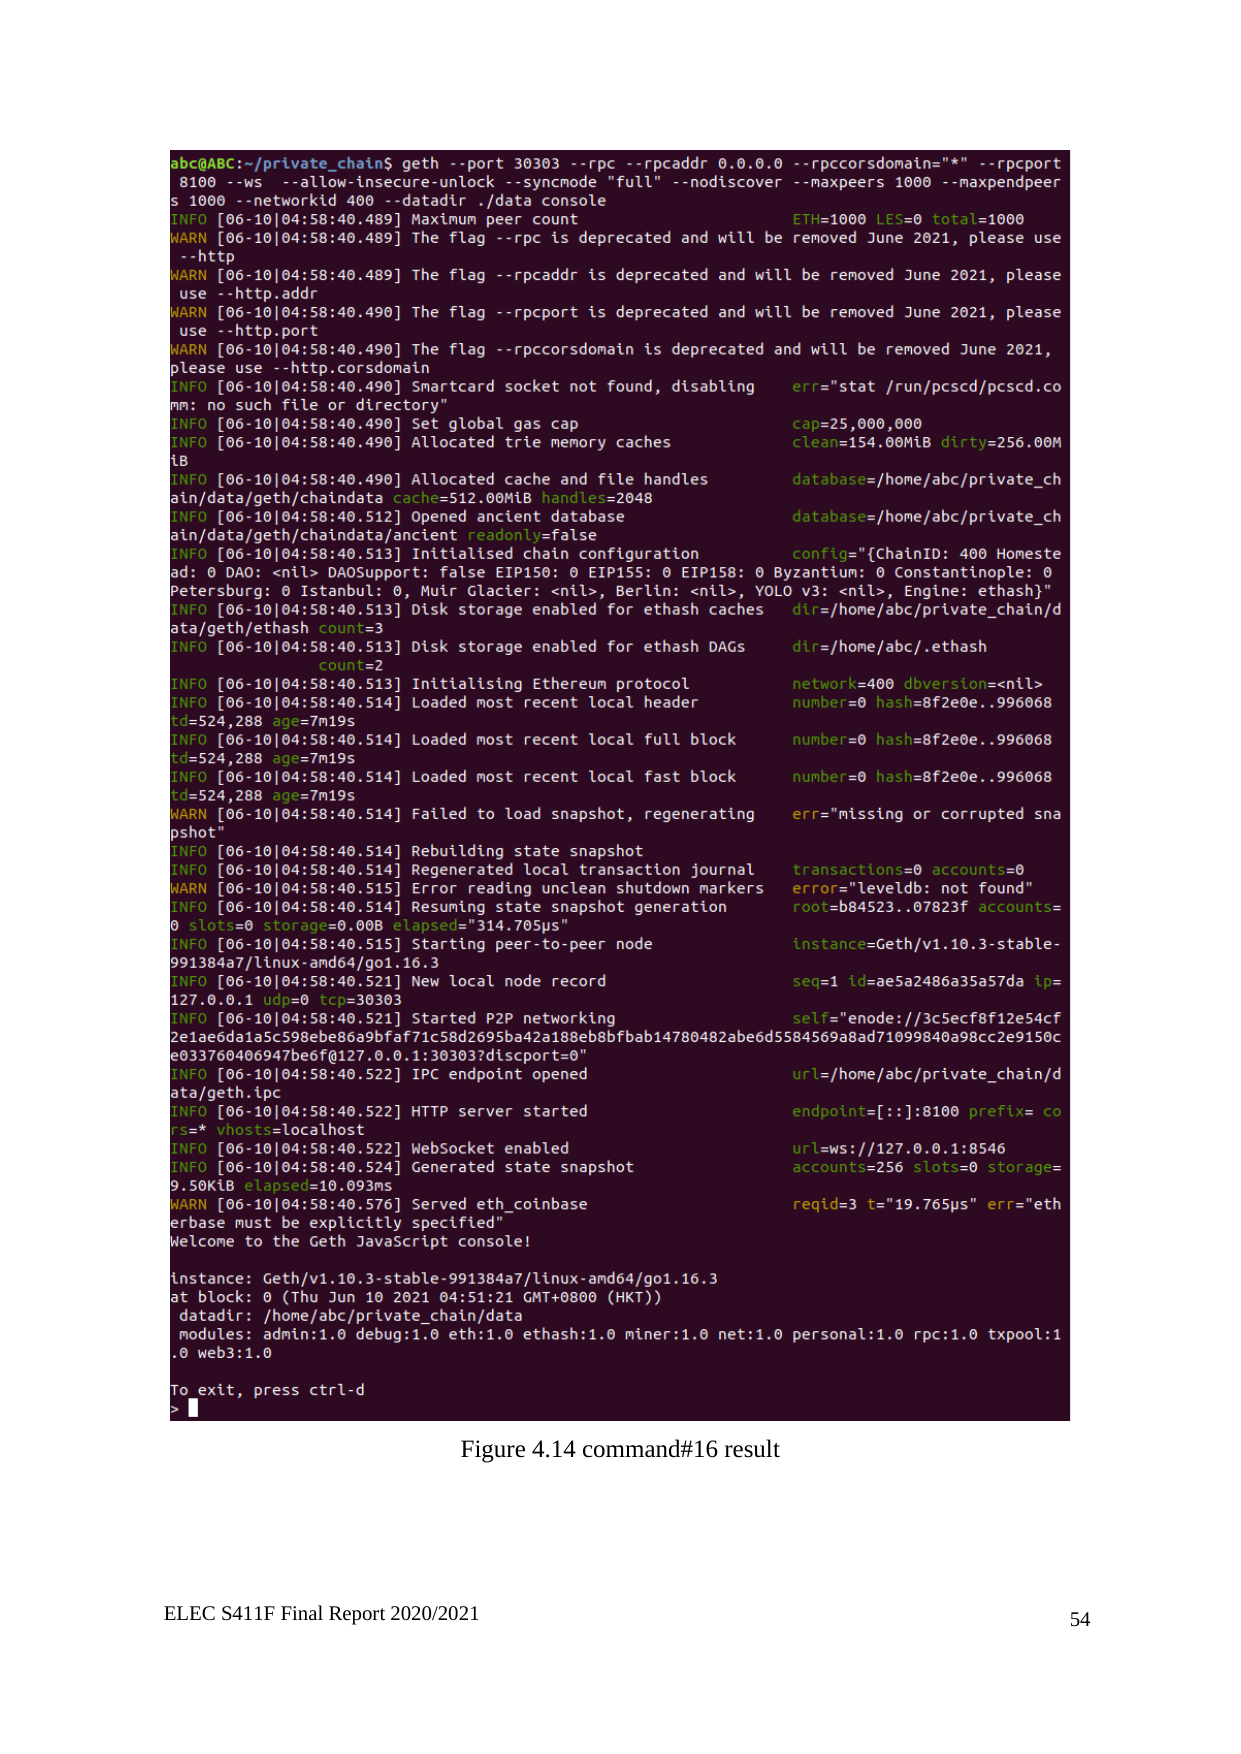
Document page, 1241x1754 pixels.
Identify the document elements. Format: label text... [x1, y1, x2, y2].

picture [170, 150, 1071, 1421]
subtitle Figure 4.14 command#16 result [150, 1434, 1090, 1463]
